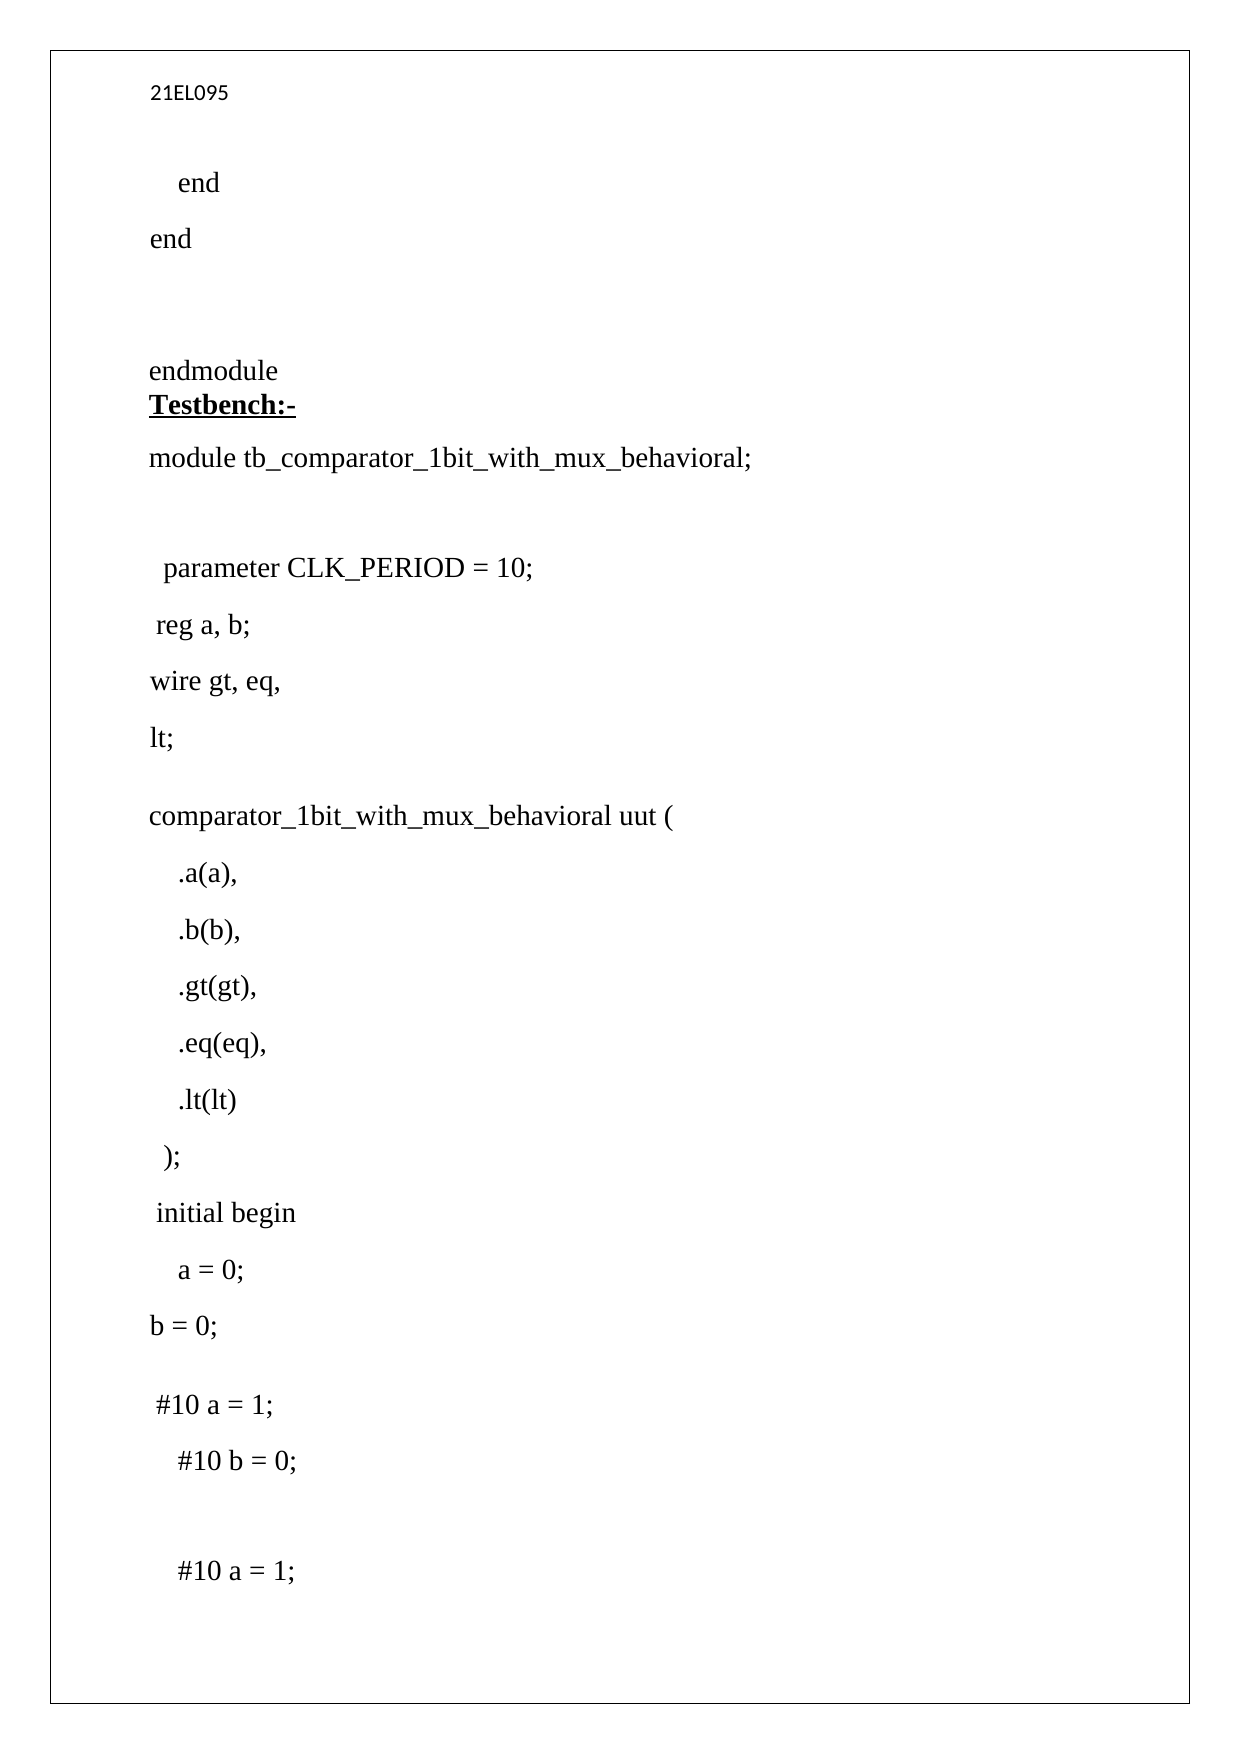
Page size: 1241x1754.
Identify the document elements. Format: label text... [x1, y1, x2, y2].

text comparator_1bit_with_mux_behavioral uut ( [148, 798, 1184, 832]
text #10 b = 0; [148, 1443, 1184, 1477]
text .eq(eq), [148, 1025, 1184, 1059]
text reg a, b; wire gt, eq, lt; [148, 607, 307, 753]
text #10 a = 1; [148, 1553, 1184, 1587]
text .b(b), [148, 912, 1184, 945]
text .lt(lt) [148, 1082, 1184, 1115]
text endmodule [148, 353, 1184, 387]
text .gt(gt), [148, 968, 1184, 1002]
text initial begin [148, 1195, 1184, 1229]
text .a(a), [148, 855, 1184, 889]
text ); [148, 1138, 1184, 1172]
text Testbench:- [148, 387, 1184, 421]
text #10 a = 1; [148, 1387, 1184, 1420]
text module tb_comparator_1bit_with_mux_behavioral; [148, 441, 1184, 474]
text parameter CLK_PERIOD = 10; [148, 551, 1184, 584]
text end end [148, 165, 256, 254]
text a = 0; b = 0; [148, 1252, 247, 1342]
